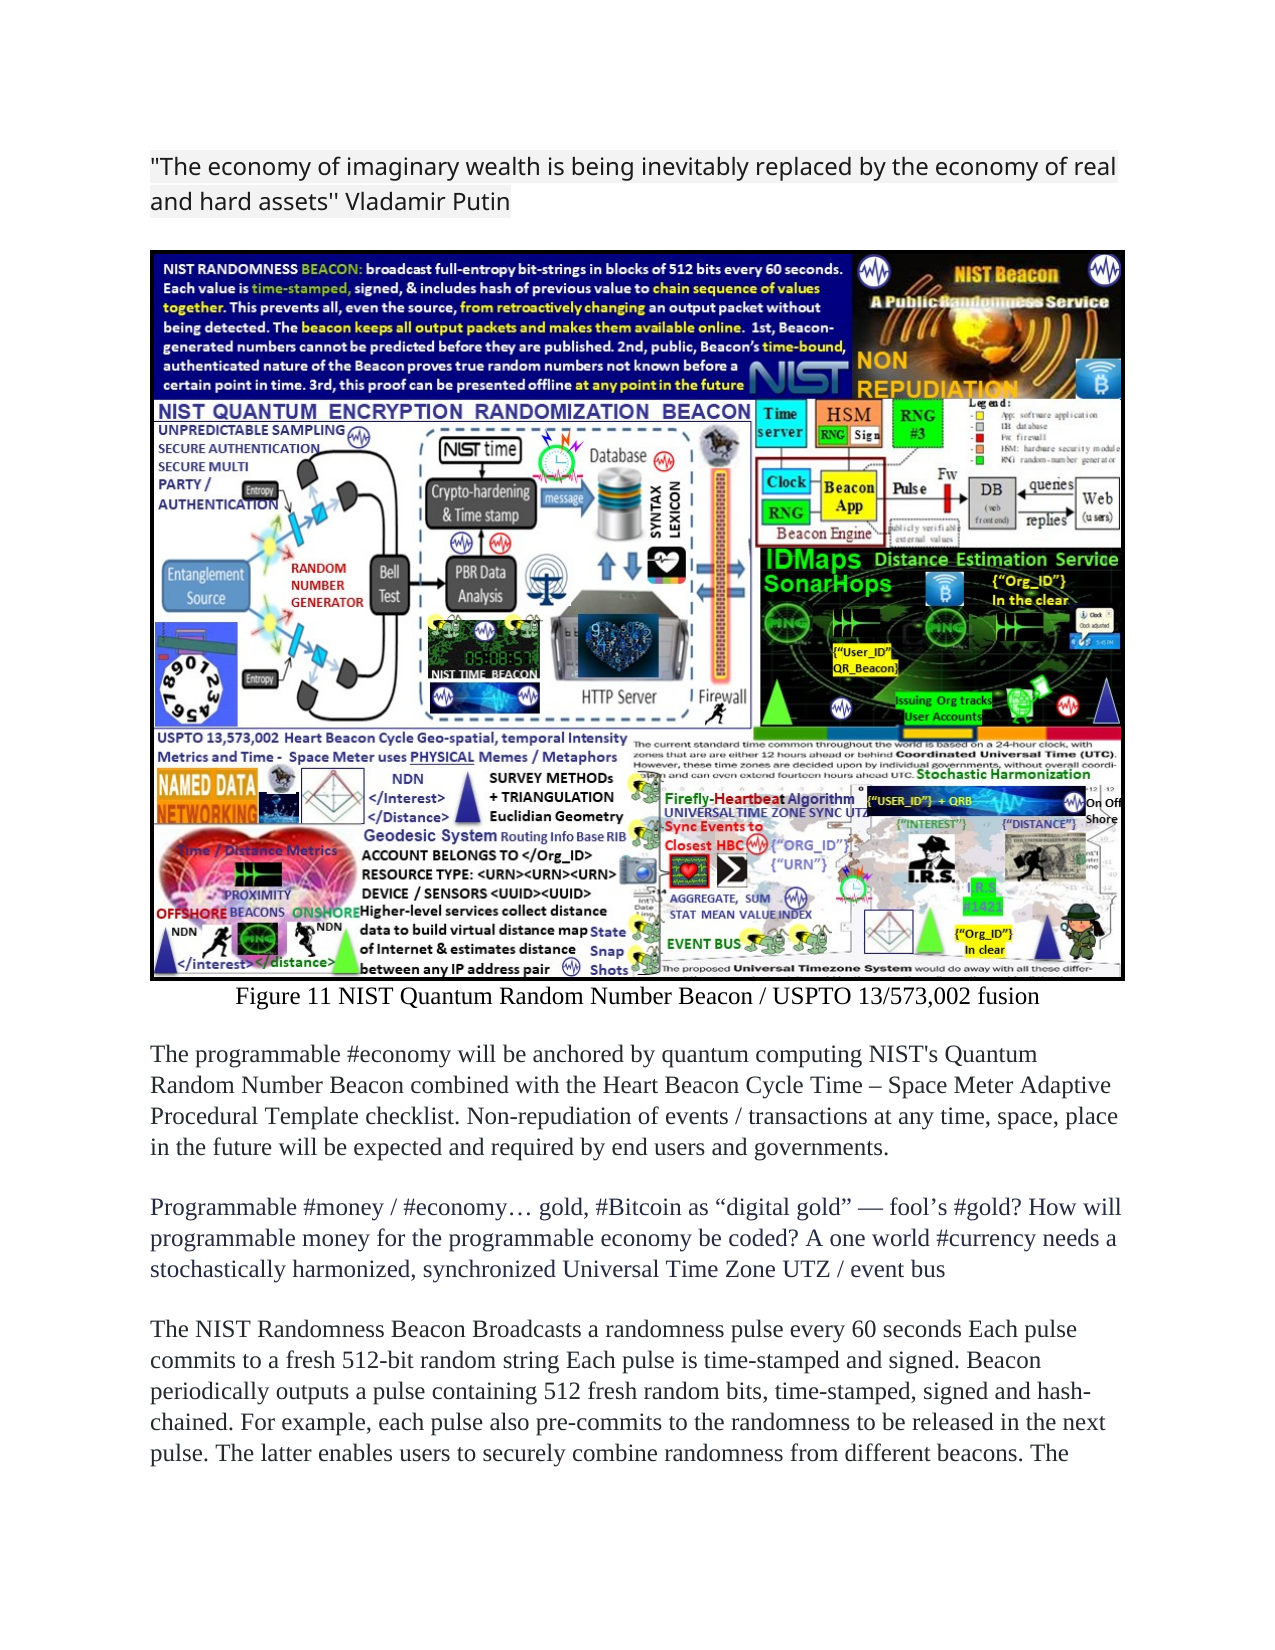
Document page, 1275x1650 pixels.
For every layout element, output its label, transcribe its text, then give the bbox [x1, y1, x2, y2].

text The programmable #economy will be anchored by quantum computing NIST's Quantum Random Number Beacon combined with the Heart Beacon Cycle Time – Space Meter Adaptive Procedural Template checklist. Non-repudiation of events / transactions at any time, space, place in the future will be expected and required by end users and governments. [150, 1039, 1125, 1161]
text Figure 11 NIST Quantum Random Number Beacon / USPTO 13/573,002 fusion [150, 981, 1125, 1009]
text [150, 1314, 1125, 1467]
text Programmable #money / #economy… gold, #Bitcoin as “digital gold” — fool’s #gold? How will programmable money for the programmable economy be coded? A one world #currency needs a stochastically harmonized, synchronized Universal Time Zone UTZ / event bus [150, 1192, 1125, 1283]
picture [154, 254, 1121, 977]
text "The economy of imaginary wealth is being inevitably replaced by the economy of real and hard assets'' Vladamir Putin [150, 150, 1125, 218]
